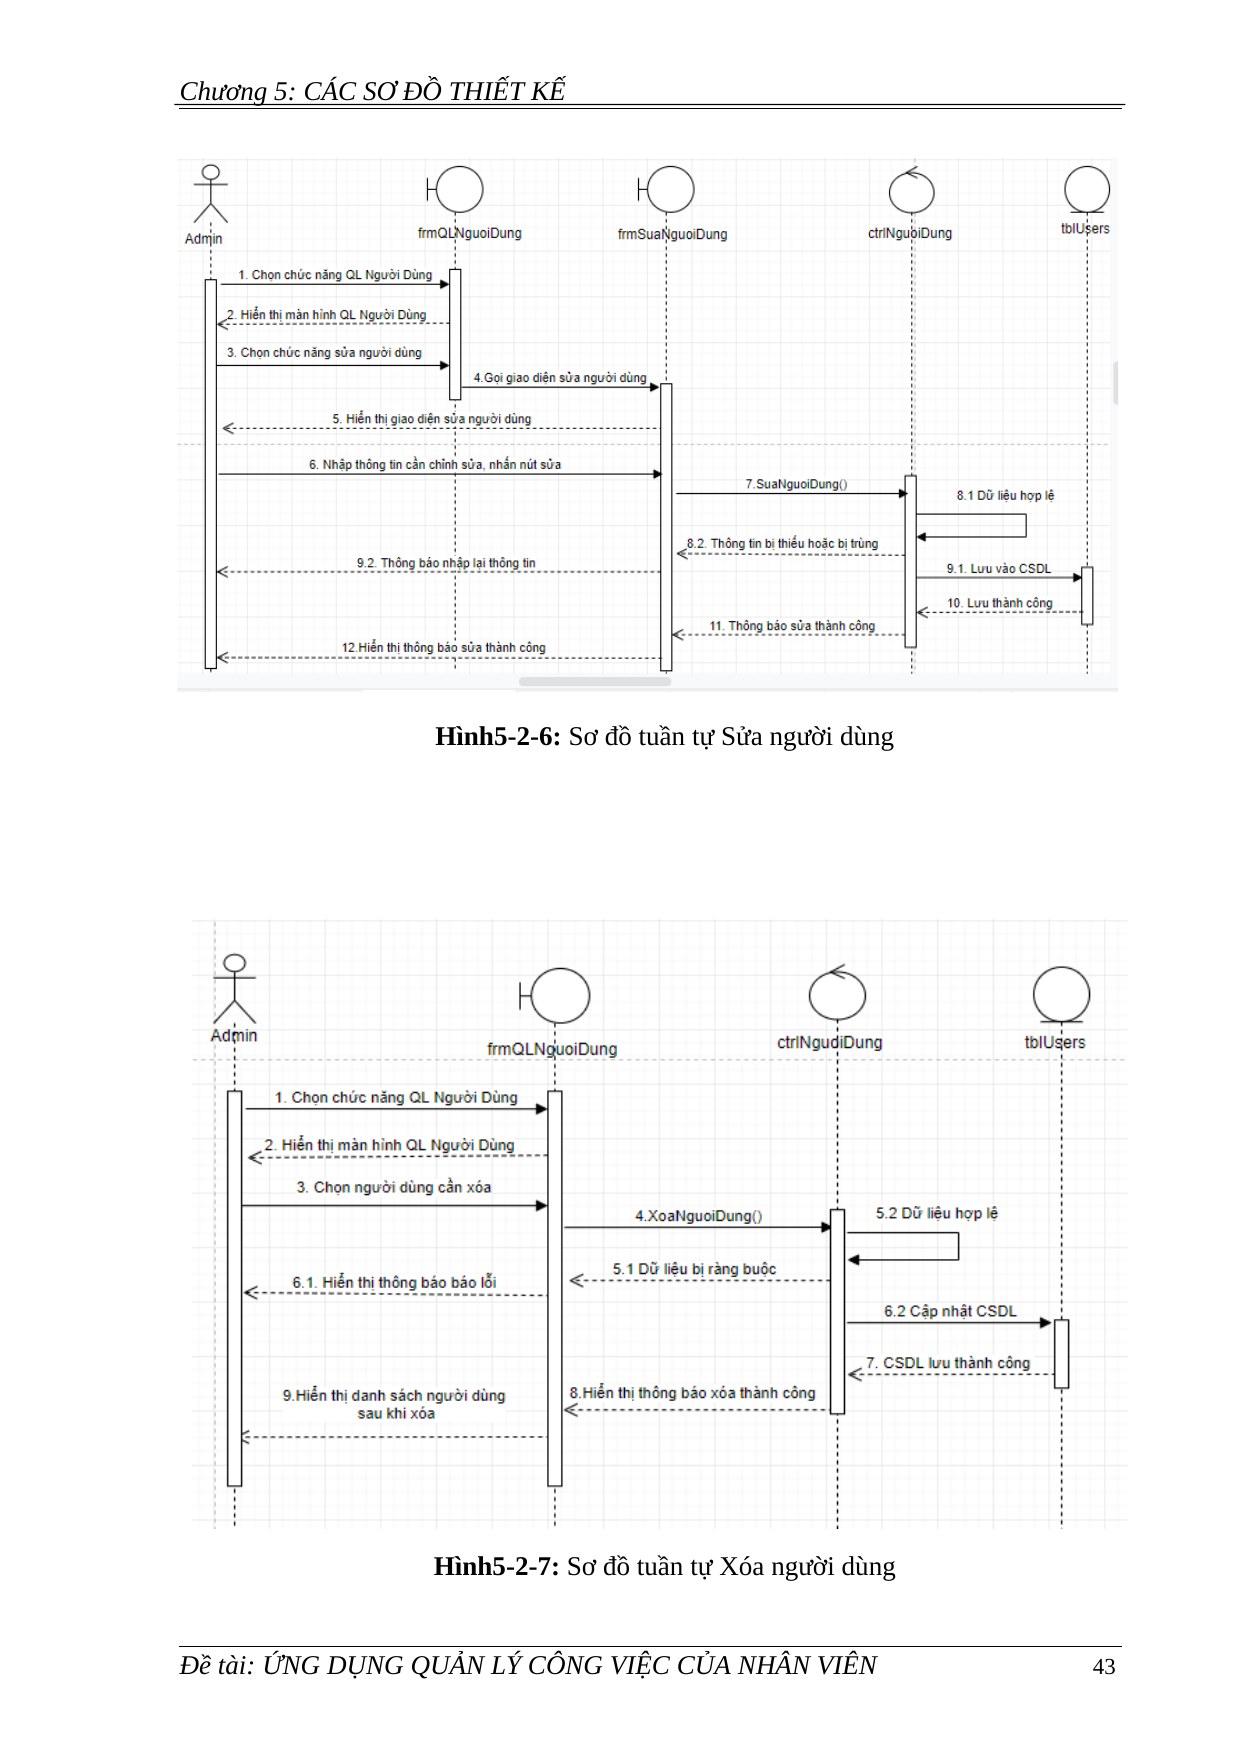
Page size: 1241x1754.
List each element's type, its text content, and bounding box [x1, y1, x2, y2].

picture [191, 919, 1128, 1529]
text Hình5-2-7: Sơ đồ tuần tự Xóa người dùng [433, 1550, 1122, 1581]
picture [177, 158, 1119, 692]
text Hình5-2-6: Sơ đồ tuần tự Sửa người dùng [435, 173, 1122, 751]
